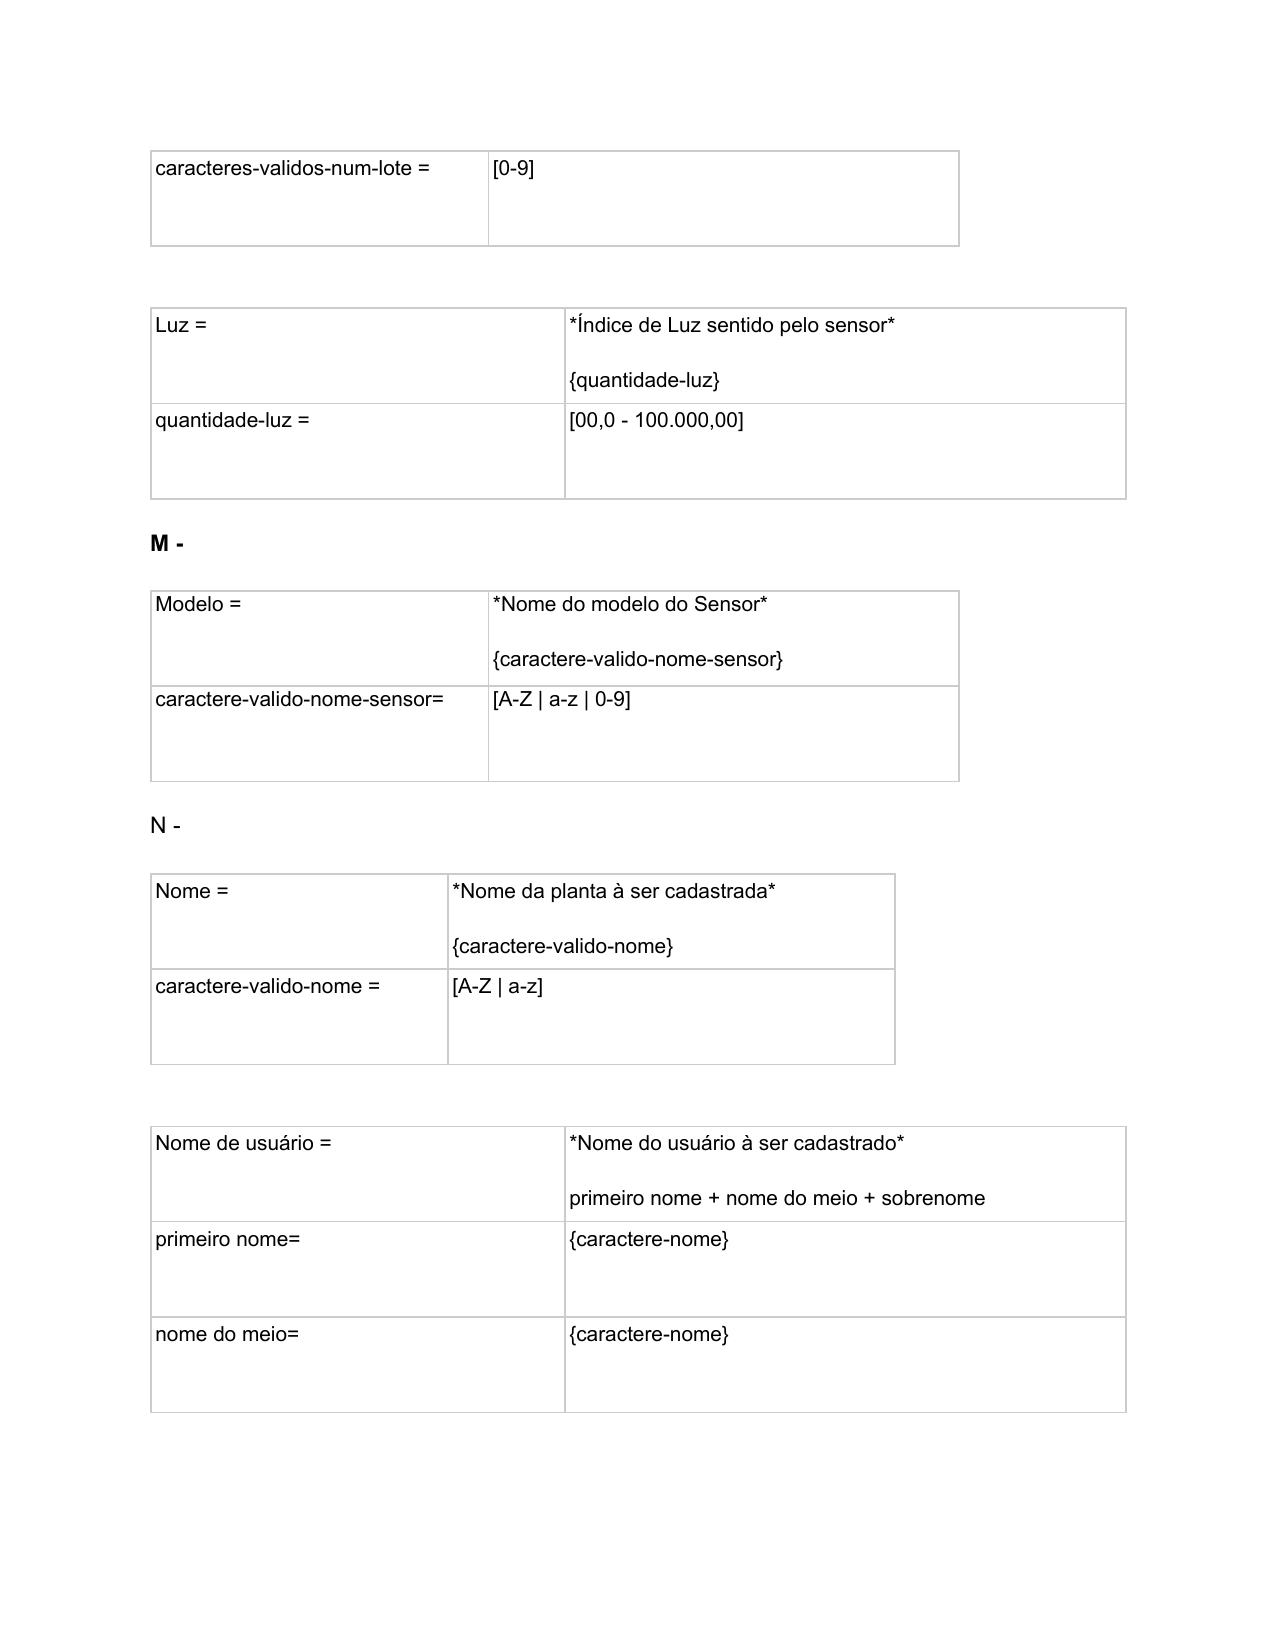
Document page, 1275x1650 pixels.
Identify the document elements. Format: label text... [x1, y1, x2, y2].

table_header *Nome da planta à ser cadastrada* {caractere-valido-nome} [449, 875, 894, 968]
table_header *Nome do modelo do Sensor* {caractere-valido-nome-sensor} [489, 592, 958, 685]
table_header Luz = [152, 309, 564, 403]
table_header Nome = [152, 875, 447, 968]
text N - [150, 812, 1125, 839]
text M - [150, 530, 1125, 556]
table_cell primeiro nome= [152, 1222, 564, 1316]
table_cell [0-9] [489, 152, 958, 245]
table_cell {caractere-nome} [566, 1222, 1125, 1316]
table_cell caractere-valido-nome = [152, 970, 447, 1063]
table_header *Nome do usuário à ser cadastrado* primeiro nome + nome do meio + sobrenome [566, 1127, 1125, 1221]
table_cell [A-Z | a-z | 0-9] [489, 687, 958, 781]
table_cell [A-Z | a-z] [449, 970, 894, 1063]
table_header Nome de usuário = [152, 1127, 564, 1221]
table_cell caracteres-validos-num-lote = [152, 152, 488, 245]
table_cell {caractere-nome} [566, 1318, 1125, 1411]
table_cell quantidade-luz = [152, 404, 564, 498]
table_cell caractere-valido-nome-sensor= [152, 687, 488, 781]
table_header *Índice de Luz sentido pelo sensor* {quantidade-luz} [566, 309, 1125, 403]
table_cell [00,0 - 100.000,00] [566, 404, 1125, 498]
table_header Modelo = [152, 592, 488, 685]
table_cell nome do meio= [152, 1318, 564, 1411]
